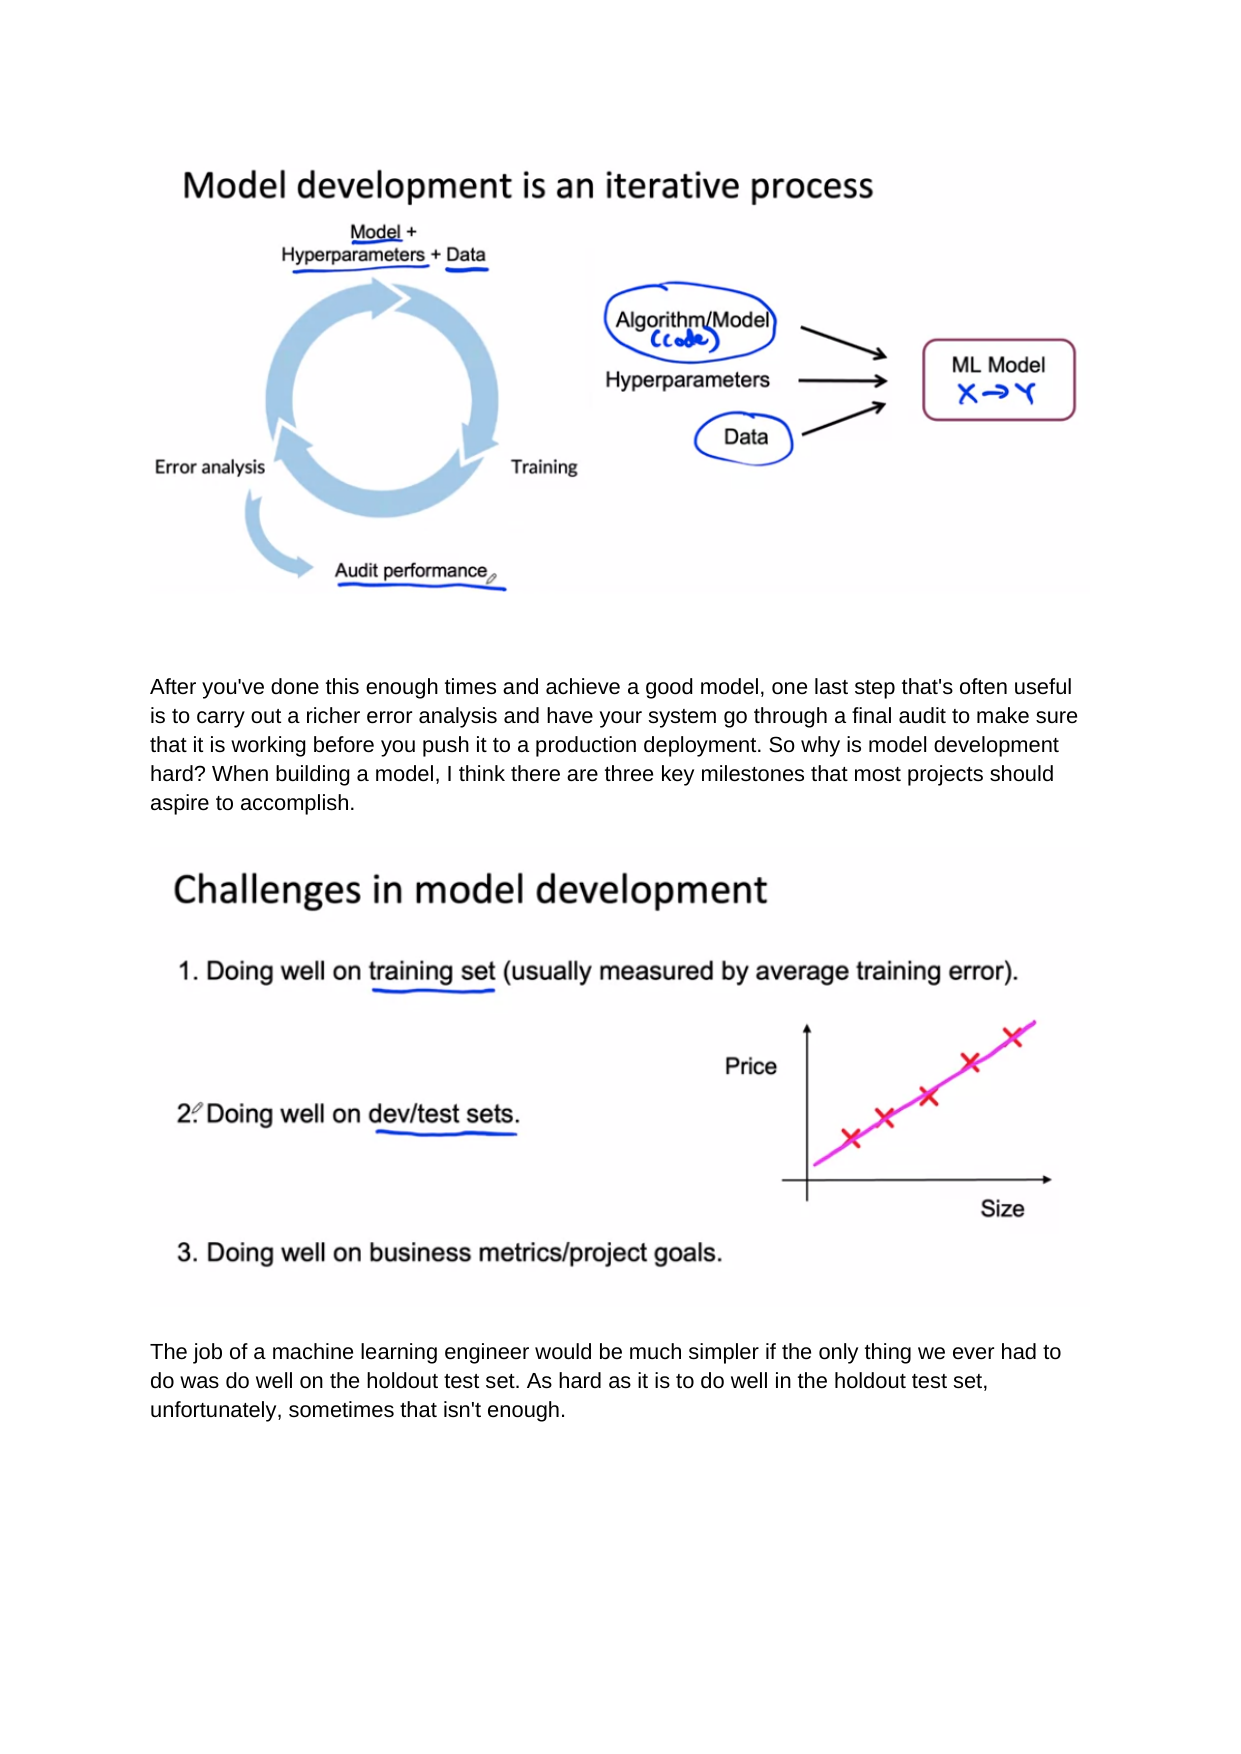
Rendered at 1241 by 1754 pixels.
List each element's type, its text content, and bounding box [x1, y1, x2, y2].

text The job of a machine learning engineer would be much simpler if the only thing we ever had to do was do well on the holdout test set. As hard as it is to do well in the holdout test set, unfortunately, sometimes that isn't enough. [150, 1339, 1090, 1422]
picture [150, 150, 1091, 594]
text After you've done this enough times and achieve a good model, one last step that's often useful is to carry out a richer error analysis and have your system go through a final audit to make sure that it is working before you push it to a production deployment. So why is model development hard? When building a model, I think there are three key milestones that most projects should aspire to accomplish. [150, 674, 1090, 815]
picture [150, 847, 1091, 1307]
